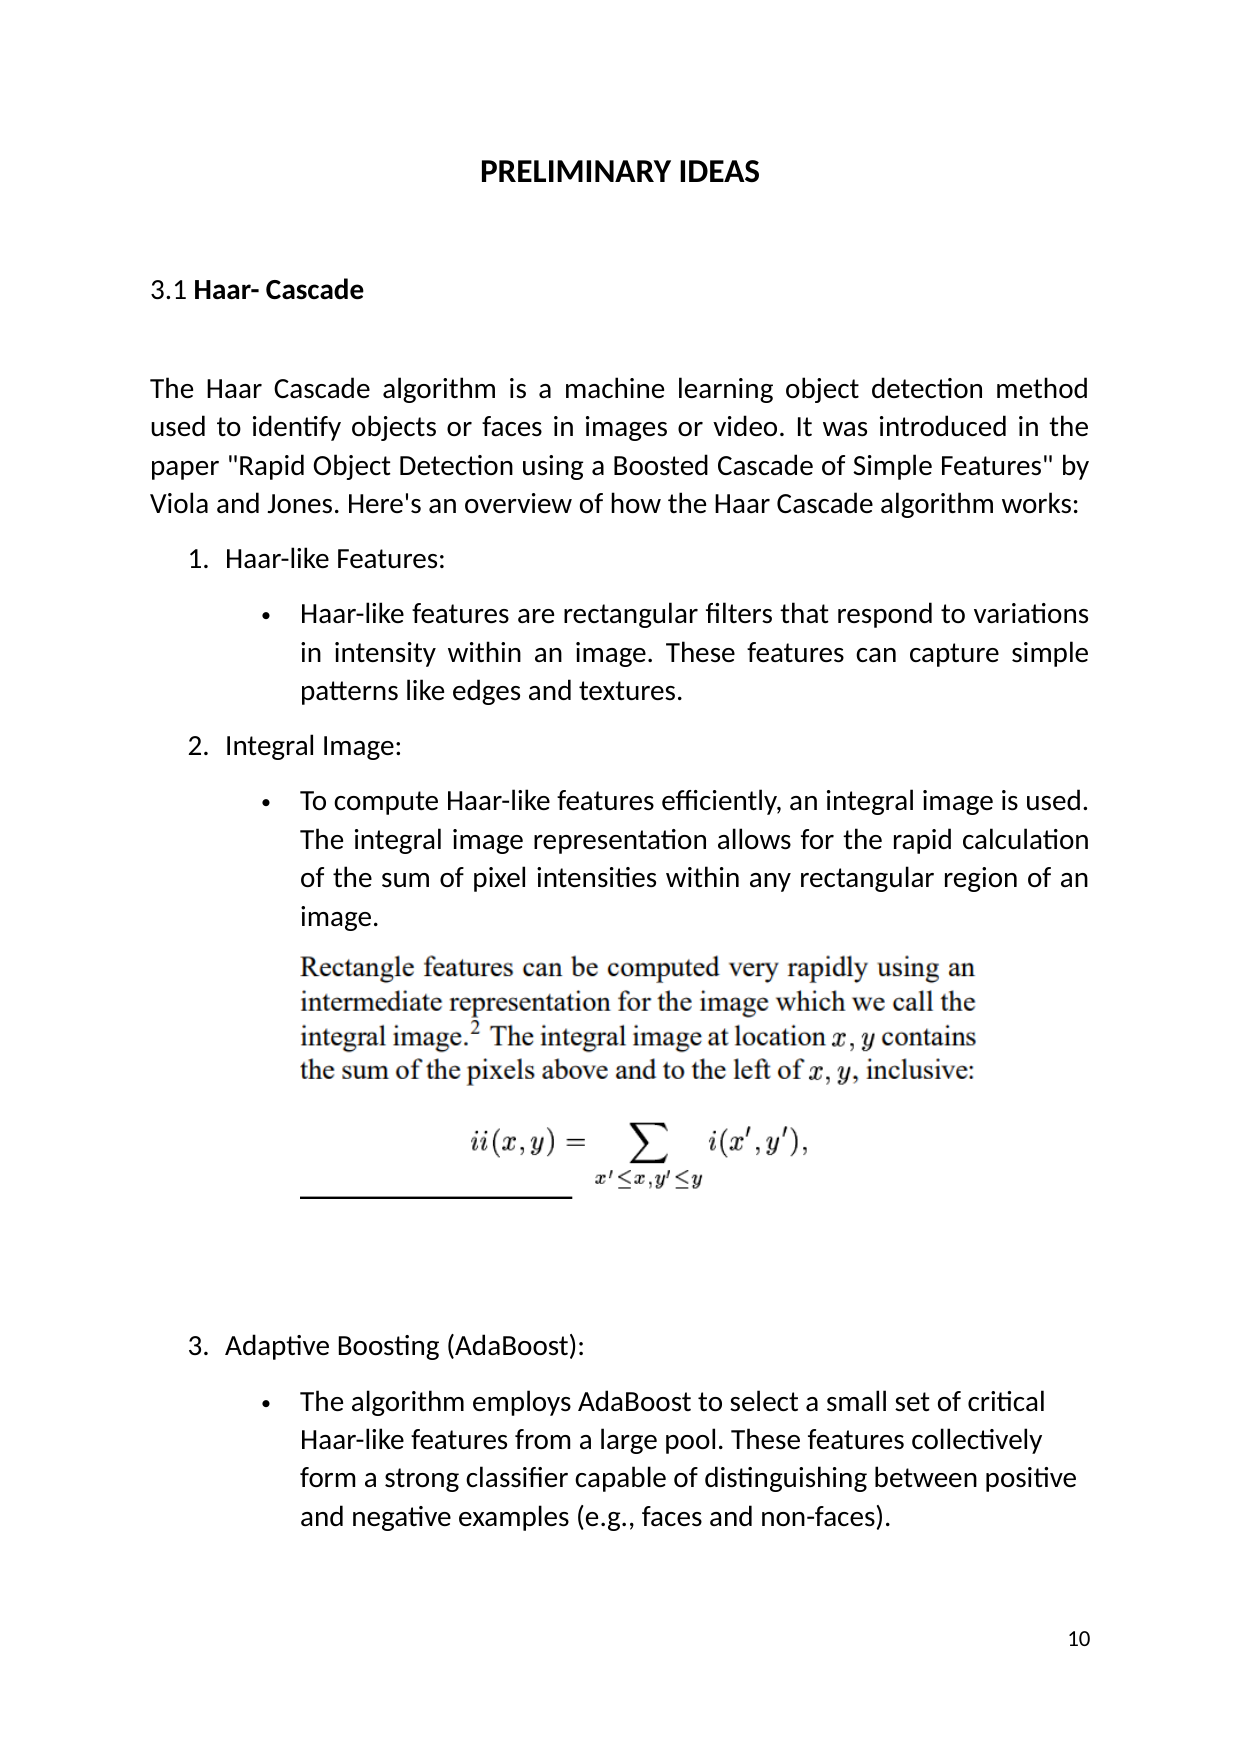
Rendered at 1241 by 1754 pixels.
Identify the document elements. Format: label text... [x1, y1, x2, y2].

text The Haar Cascade algorithm is a machine learning object detection method used to identify objects or faces in images or video. It was introduced in the paper "Rapid Object Detection using a Boosted Cascade of Simple Features" by Viola and Jones. Here's an overview of how the Haar Cascade algorithm works: [150, 326, 1090, 521]
list Haar-like Features: [187, 540, 1090, 576]
list The algorithm employs AdaBoost to select a small set of critical Haar-like features from a large pool. These features collectively form a strong classifier capable of distinguishing between positive and negative examples (e.g., faces and non-faces). [262, 1383, 1090, 1533]
list Integral Image: [187, 727, 1090, 763]
text PRELIMINARY IDEAS [150, 150, 1090, 191]
list Haar-like features are rectangular filters that respond to variations in intensity within an image. These features can capture simple patterns like edges and textures. [262, 595, 1090, 708]
list To compute Haar-like features efficiently, an integral image is used. The integral image representation allows for the rapid calculation of the sum of pixel intensities within any rectangular region of an image. [262, 782, 1090, 933]
list Adaptive Boosting (AdaBoost): [187, 1327, 1090, 1363]
text 3.1 Haar- Cascade [150, 271, 1090, 307]
picture [300, 952, 986, 1199]
